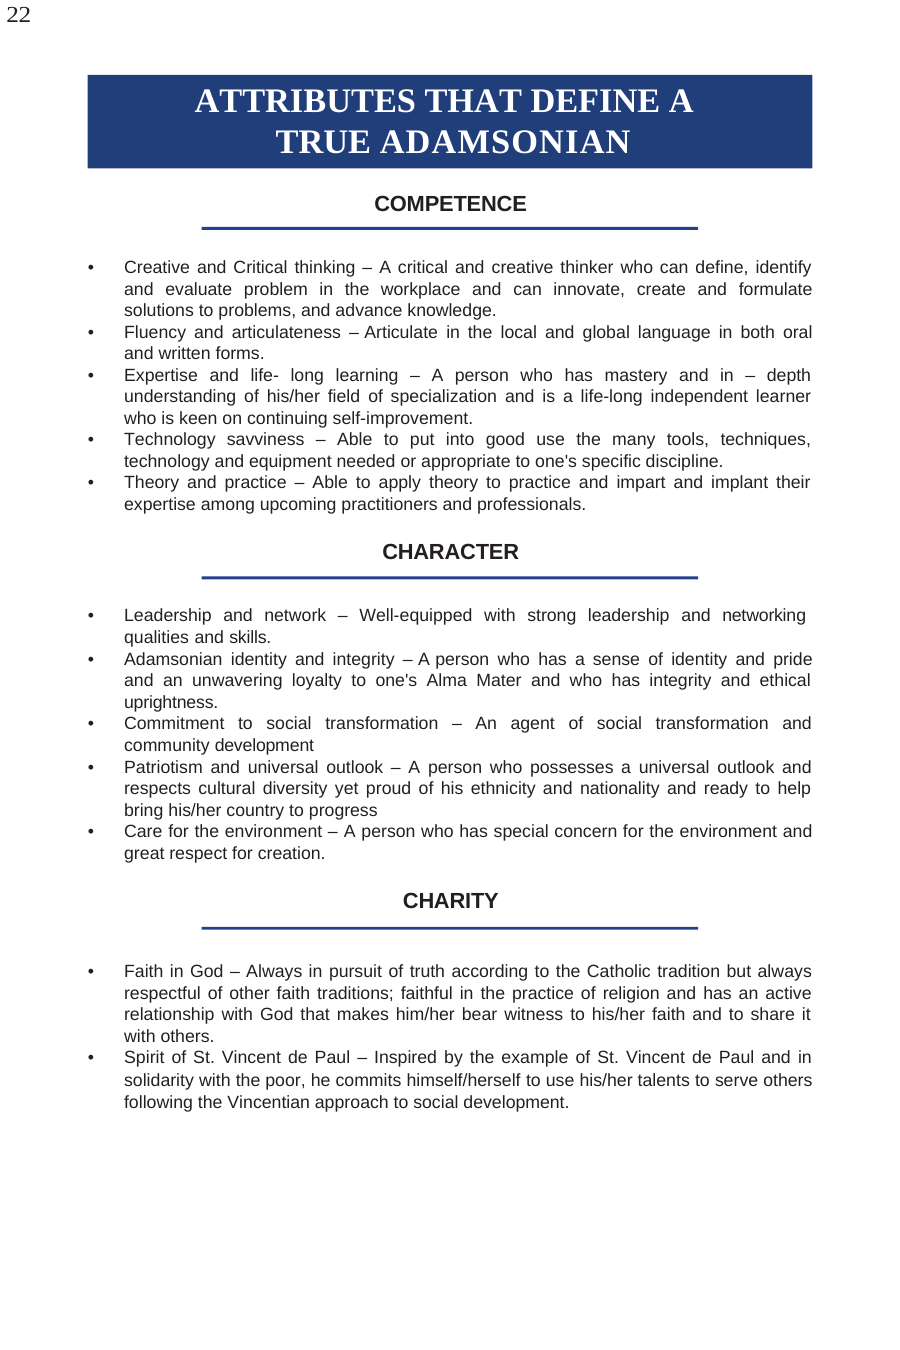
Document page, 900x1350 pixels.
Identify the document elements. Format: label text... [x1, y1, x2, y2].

list Leadership and network – Well-equipped with strong leadership and networking [88, 605, 846, 625]
list Spirit of St. Vincent de Paul – Inspired by the example of St. Vincent de Paul and in solidarity with the poor, he commits himself/herself to use his/her talents to serve others following the Vincentian approach to social development. [88, 1047, 812, 1112]
list Commitment to social transformation – An agent of social transformation and community development [88, 713, 812, 755]
list Technology savviness – Able to put into good use the many tools, techniques, technology and equipment needed or appropriate to one's specific discipline. [88, 429, 812, 471]
list Patriotism and universal outlook – A person who possesses a universal outlook and respects cultural diversity yet proud of his ethnicity and nationality and ready to help bring his/her country to progress [88, 756, 812, 820]
subtitle CHARACTER [89, 539, 811, 564]
subtitle CHARITY [90, 888, 811, 913]
list Adamsonian identity and integrity – A person who has a sense of identity and pride and an unwavering loyalty to one's Alma Mater and who has integrity and ethical uprightness. [88, 649, 812, 712]
list Expertise and life- long learning – A person who has mastery and in – depth understanding of his/her field of specialization and is a life-long independent learner who is keen on continuing self-improvement. [88, 364, 812, 428]
list Faith in God – Always in pursuit of truth according to the Catholic tradition but always respectful of other faith traditions; faithful in the practice of religion and has an active relationship with God that makes him/her bear witness to his/her faith and to share it with others. [88, 961, 812, 1046]
list Fluency and articulateness – Articulate in the local and global language in both oral and written forms. [88, 321, 812, 363]
list Theory and practice – Able to apply theory to practice and impart and implant their expertise among upcoming practitioners and professionals. [88, 472, 812, 514]
subtitle COMPETENCE [90, 191, 811, 216]
text qualities and skills. [124, 627, 846, 647]
list Care for the environment – A person who has special concern for the environment and great respect for creation. [88, 821, 812, 863]
list Creative and Critical thinking – A critical and creative thinker who can define, identify and evaluate problem in the workplace and can innovate, create and formulate solutions to problems, and advance knowledge. [88, 257, 812, 320]
